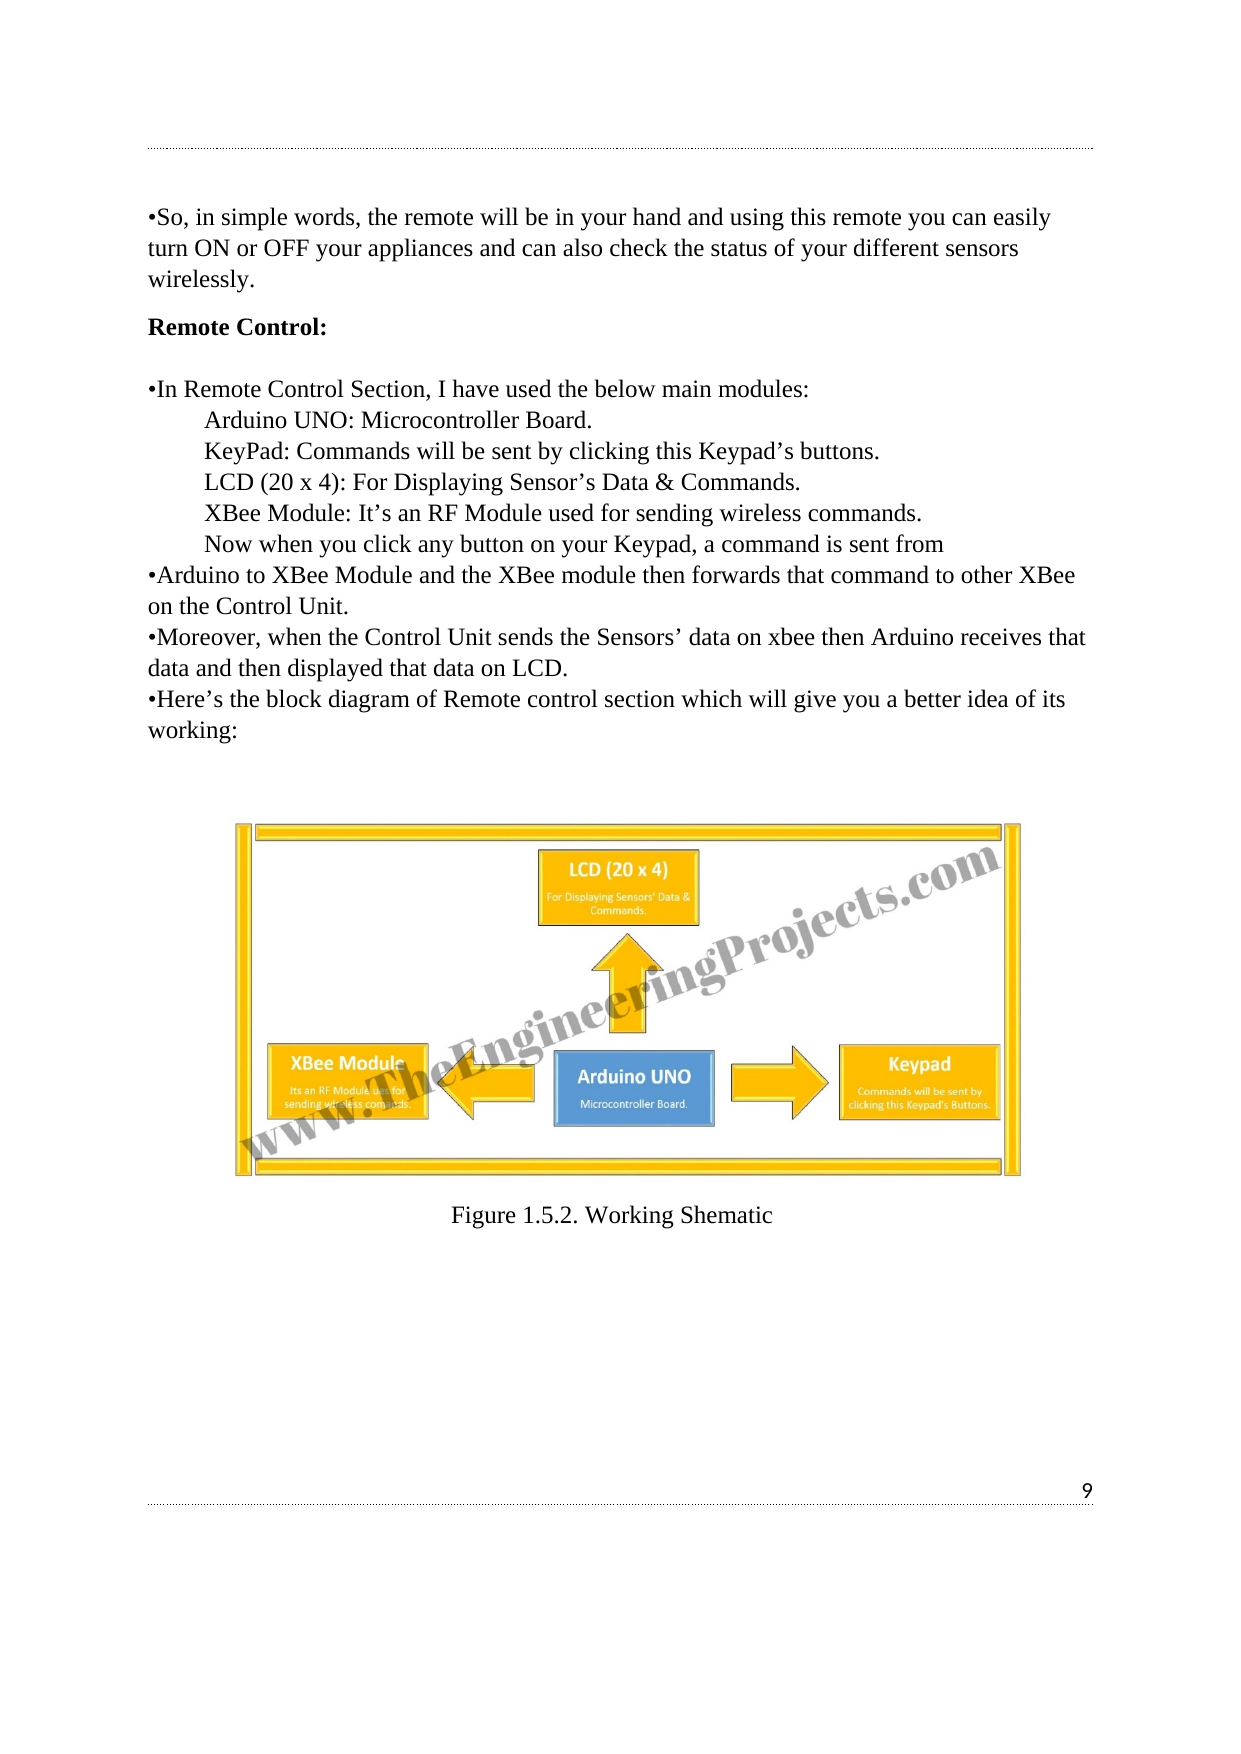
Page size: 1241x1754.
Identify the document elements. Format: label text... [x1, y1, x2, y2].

picture [215, 813, 1025, 1182]
text •So, in simple words, the remote will be in your hand and using this remote you can easily turn ON or OFF your appliances and can also check the status of your different sensors wirelessly. [148, 194, 1093, 293]
text 9 [148, 1469, 1093, 1505]
text Figure 1.5.2. Working Shematic [148, 1193, 1093, 1229]
text Remote Control: •In Remote Control Section, I have used the below main modules: Arduino UNO: Microcontroller Board. KeyPad: Commands will be sent by clicking this Keypad’s buttons. LCD (20 x 4): For Displaying Sensor’s Data & Commands. XBee Module: It’s an RF Module used for sending wireless commands. Now when you click any button on your Keypad, a command is sent from •Arduino to XBee Module and the XBee module then forwards that command to other XBee on the Control Unit. •Moreover, when the Control Unit sends the Sensors’ data on xbee then Arduino receives that data and then displayed that data on LCD. •Here’s the block diagram of Remote control section which will give you a better idea of its working: [148, 304, 1093, 744]
